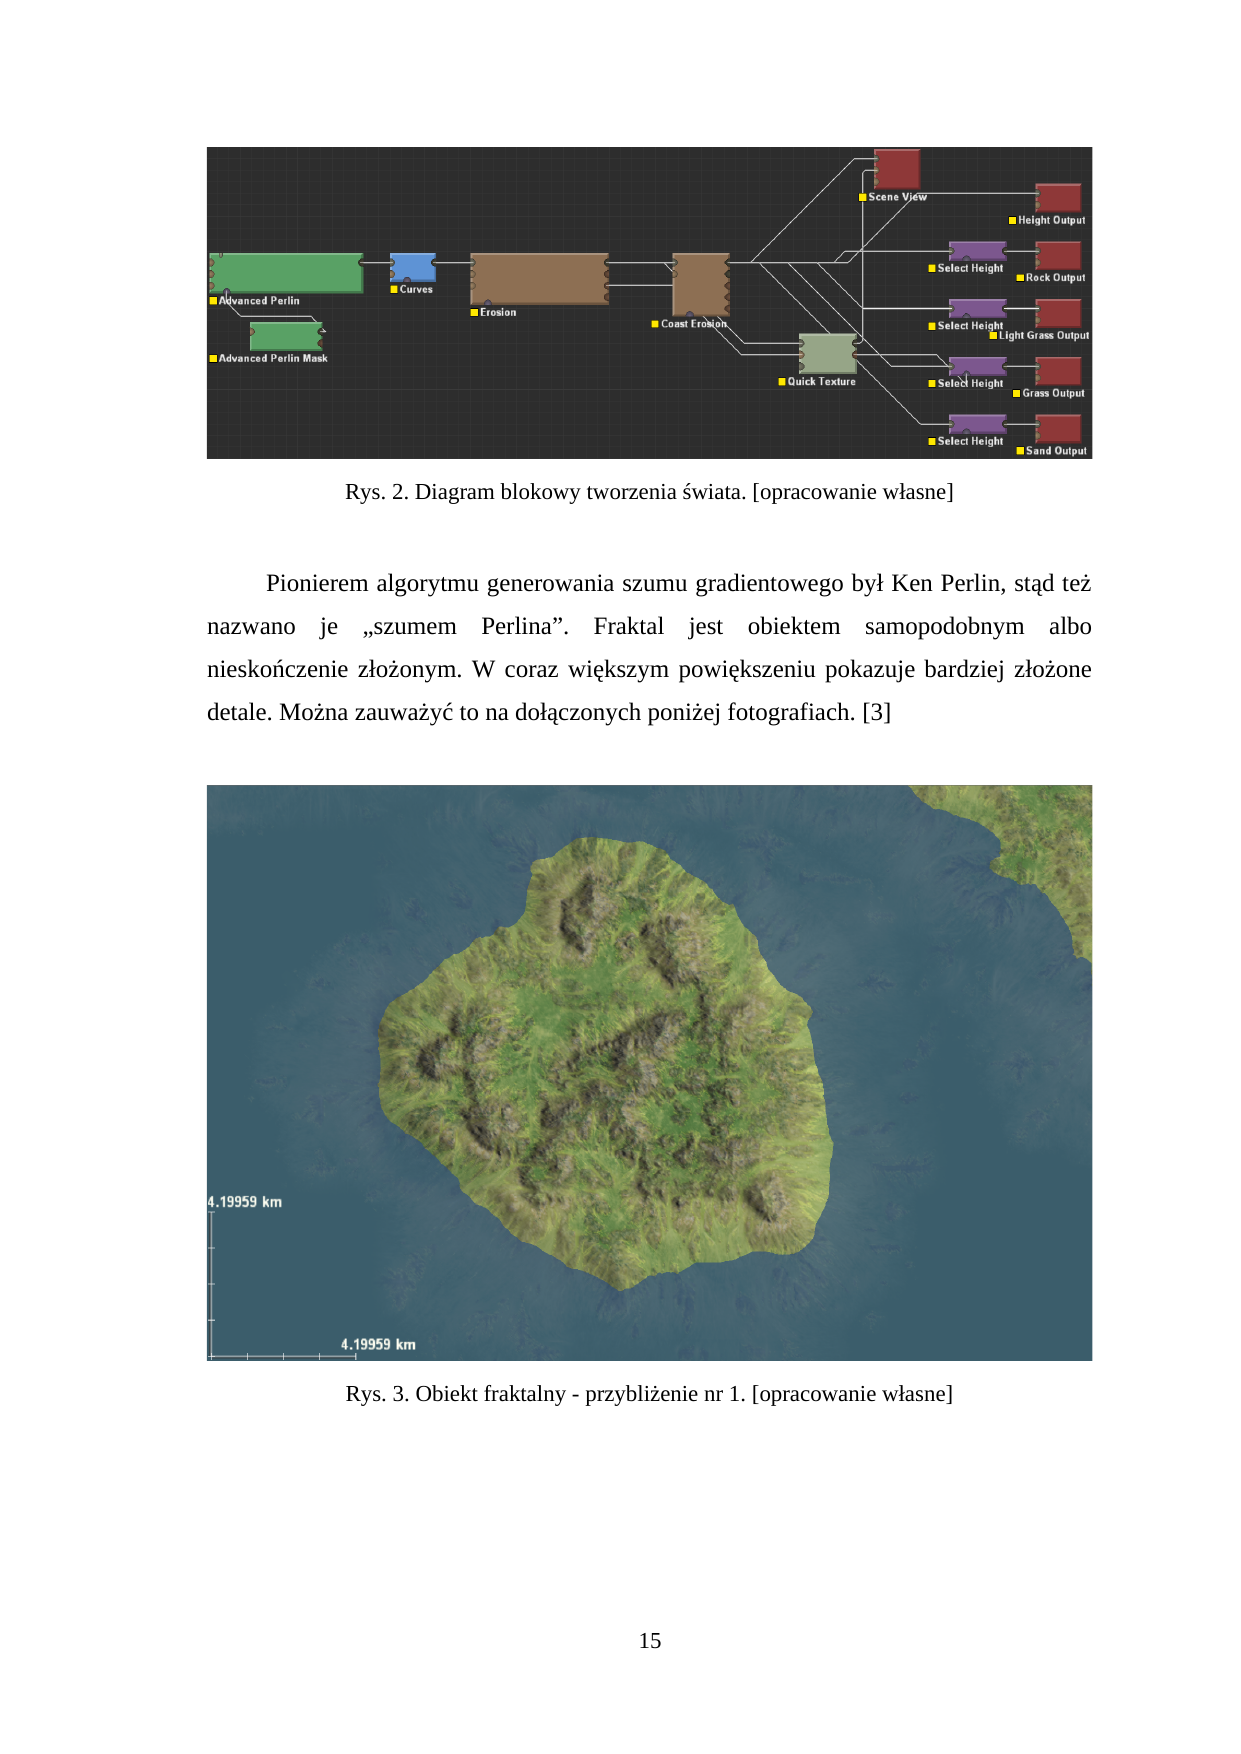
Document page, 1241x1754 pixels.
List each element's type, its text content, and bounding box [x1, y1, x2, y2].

text Rys. 3. Obiekt fraktalny - przybliżenie nr 1. [opracowanie własne] [207, 1379, 1092, 1406]
text Rys. 2. Diagram blokowy tworzenia świata. [opracowanie własne] [207, 478, 1092, 504]
picture [206, 147, 1093, 459]
picture [206, 785, 1093, 1361]
text Pionierem algorytmu generowania szumu gradientowego był Ken Perlin, stąd też nazwano je „szumem Perlina”. Fraktal jest obiektem samopodobnym albo nieskończenie złożonym. W coraz większym powiększeniu pokazuje bardziej złożone detale. Można zauważyć to na dołączonych poniżej fotografiach. [3] [207, 568, 1092, 726]
